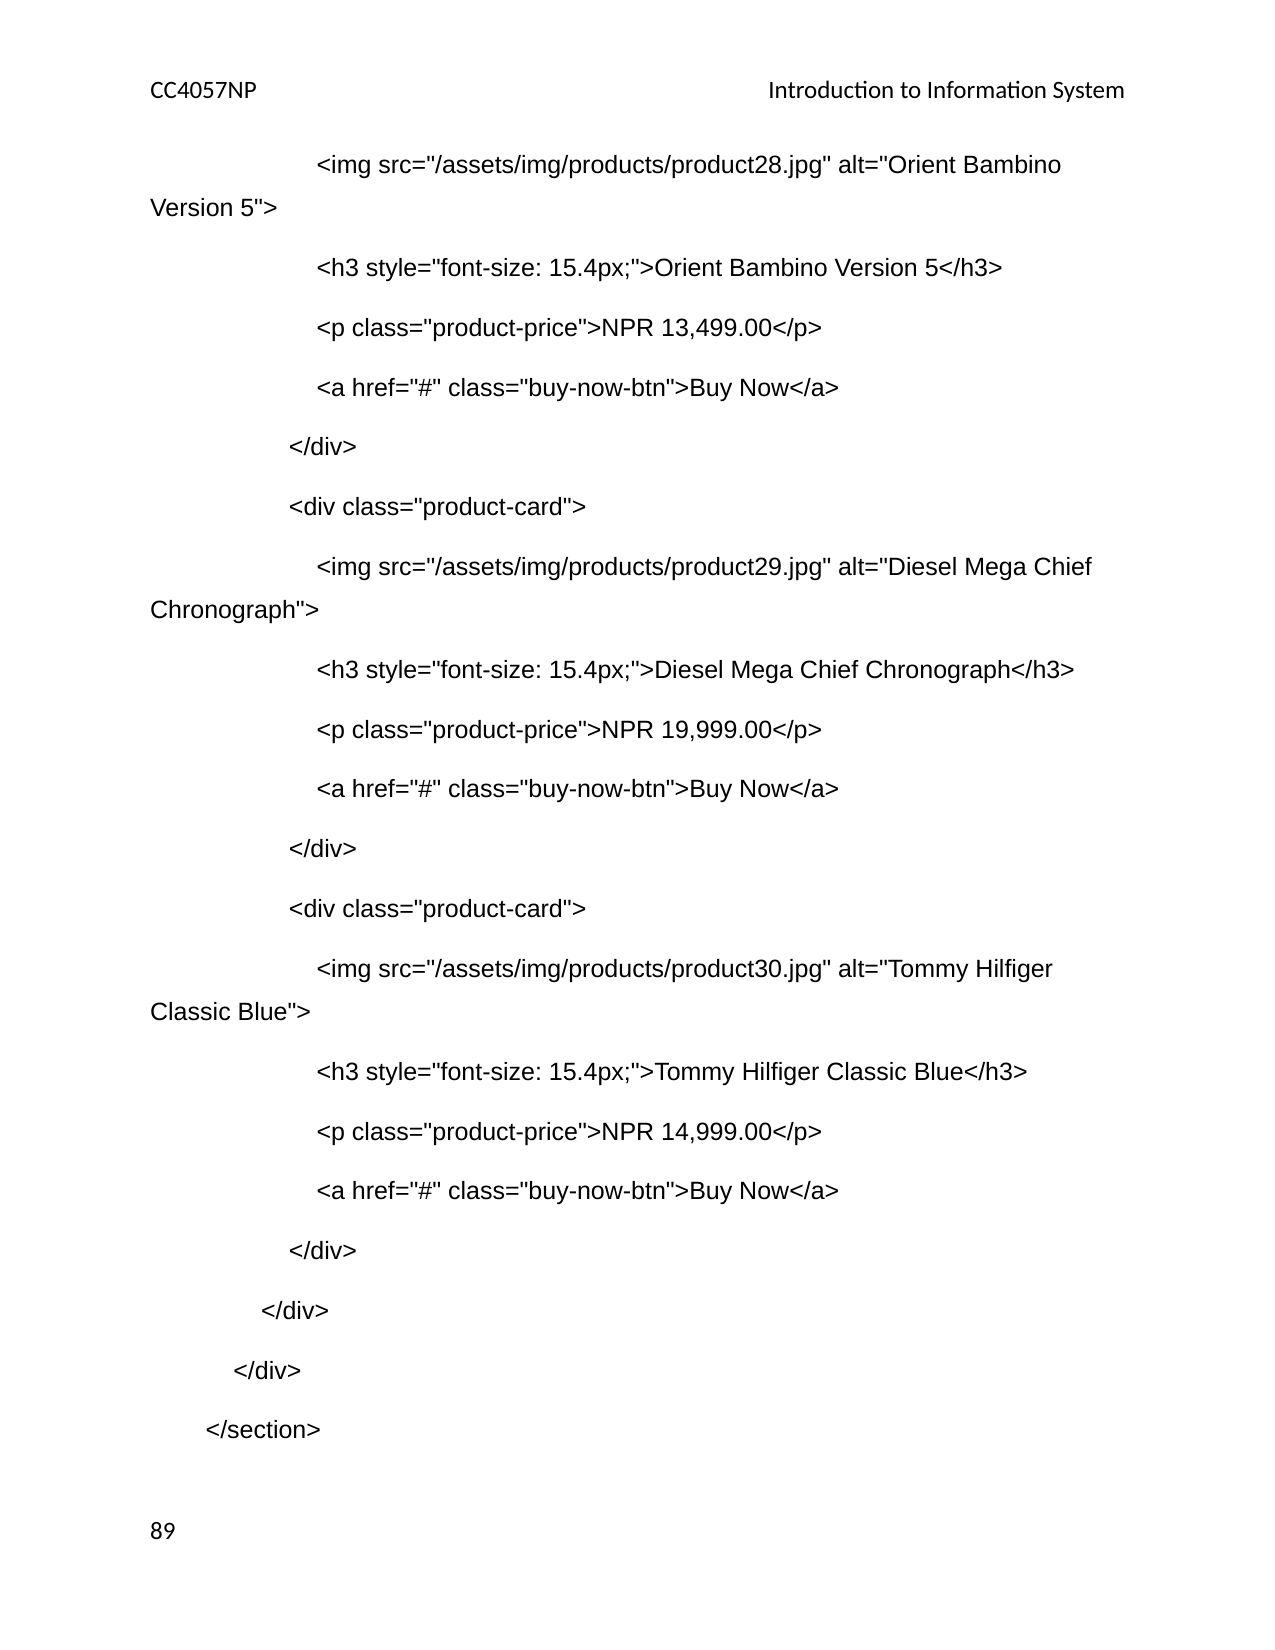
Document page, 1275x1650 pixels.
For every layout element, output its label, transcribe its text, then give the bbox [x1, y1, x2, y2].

text <img src="/assets/img/products/product29.jpg" alt="Diesel Mega Chief Chronograph"> [150, 552, 1125, 624]
text <h3 style="font-size: 15.4px;">Orient Bambino Version 5</h3> [150, 253, 1125, 282]
text </div> [150, 1296, 1125, 1324]
text <img src="/assets/img/products/product28.jpg" alt="Orient Bambino Version 5"> [150, 150, 1125, 222]
text </div> [150, 1236, 1125, 1265]
text <div class="product-card"> [150, 894, 1125, 923]
text <img src="/assets/img/products/product30.jpg" alt="Tommy Hilfiger Classic Blue"> [150, 954, 1125, 1026]
text </section> [150, 1415, 1125, 1444]
text <a href="#" class="buy-now-btn">Buy Now</a> [150, 1176, 1125, 1205]
text </div> [150, 1356, 1125, 1384]
text <a href="#" class="buy-now-btn">Buy Now</a> [150, 774, 1125, 803]
text <a href="#" class="buy-now-btn">Buy Now</a> [150, 372, 1125, 401]
text <div class="product-card"> [150, 492, 1125, 521]
text </div> [150, 834, 1125, 863]
text <p class="product-price">NPR 13,499.00</p> [150, 313, 1125, 341]
text <h3 style="font-size: 15.4px;">Tommy Hilfiger Classic Blue</h3> [150, 1057, 1125, 1085]
text <h3 style="font-size: 15.4px;">Diesel Mega Chief Chronograph</h3> [150, 655, 1125, 683]
text <p class="product-price">NPR 19,999.00</p> [150, 714, 1125, 743]
text <p class="product-price">NPR 14,999.00</p> [150, 1116, 1125, 1145]
text </div> [150, 432, 1125, 461]
